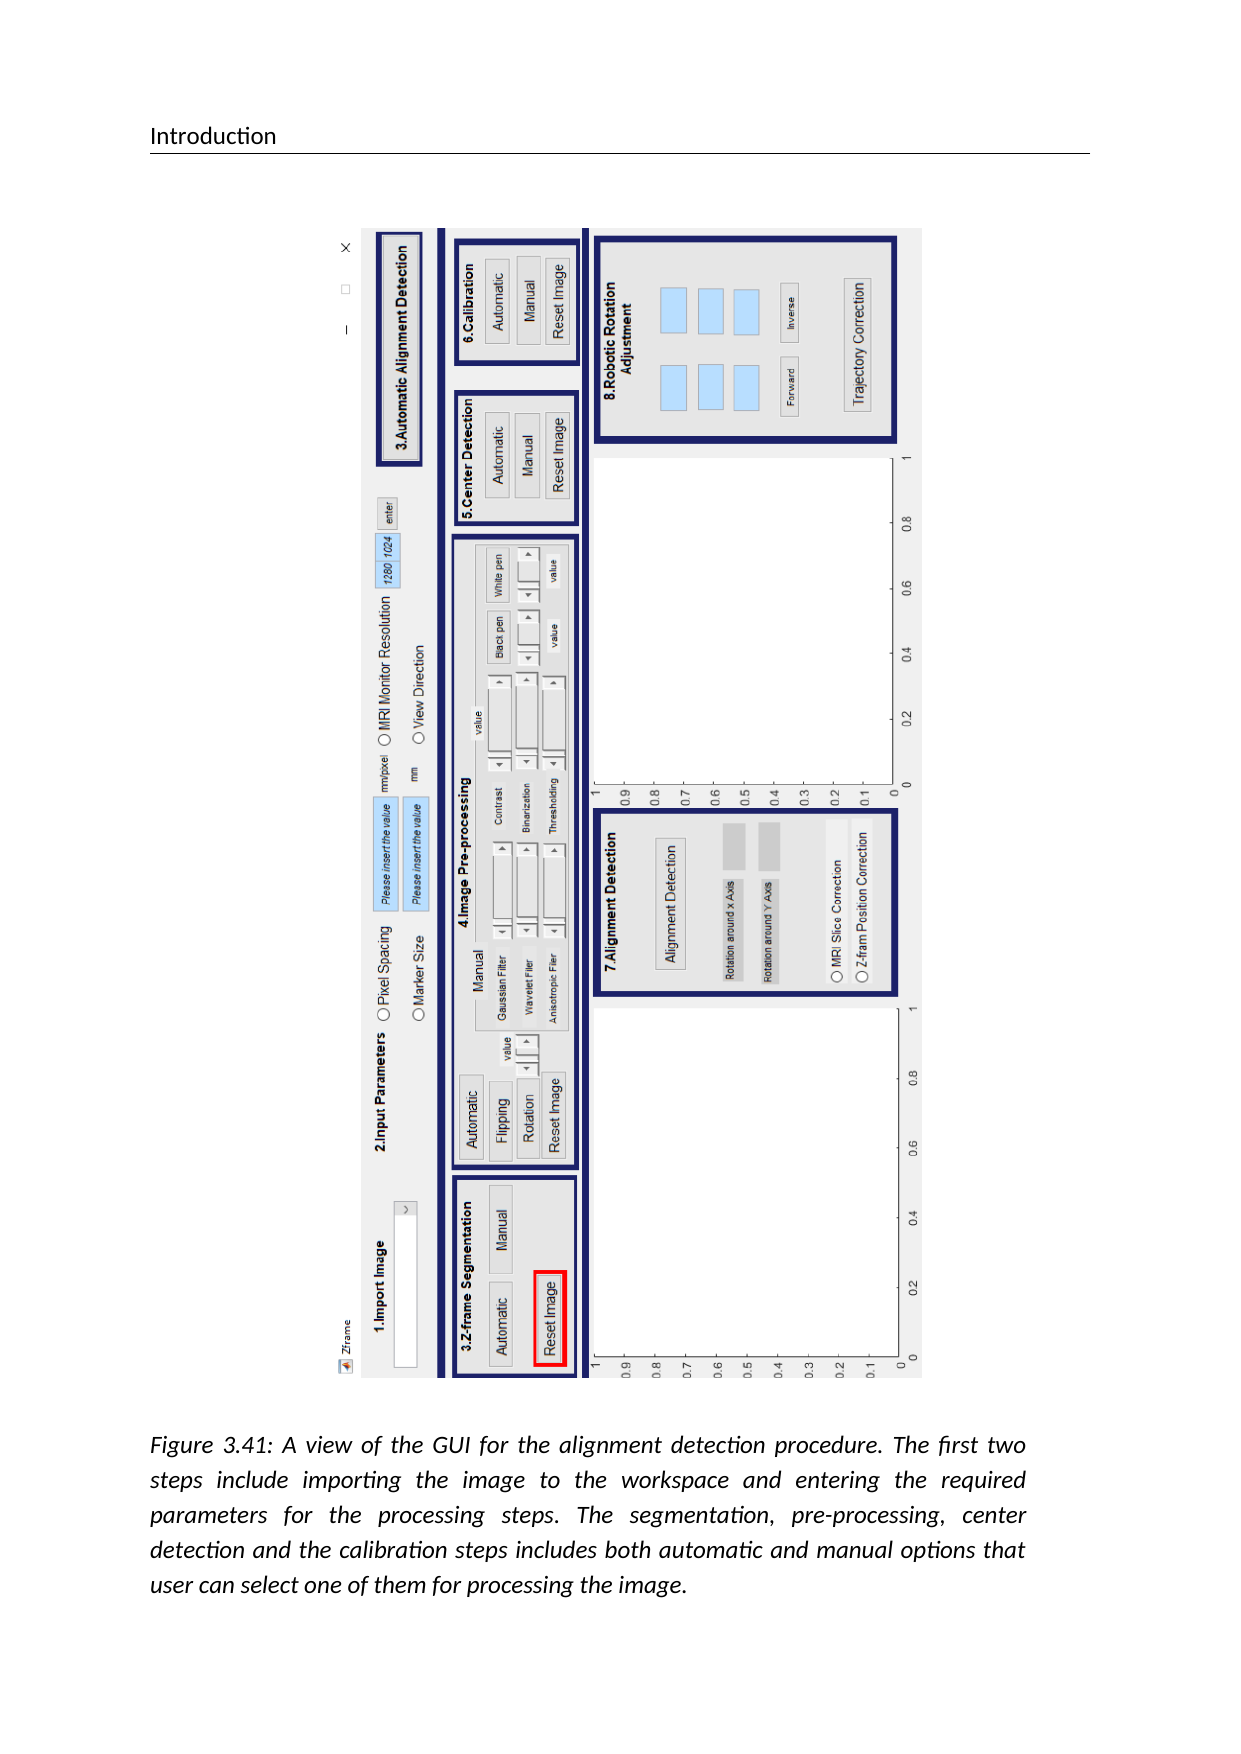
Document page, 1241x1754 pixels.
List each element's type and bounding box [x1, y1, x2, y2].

picture [336, 228, 922, 1378]
